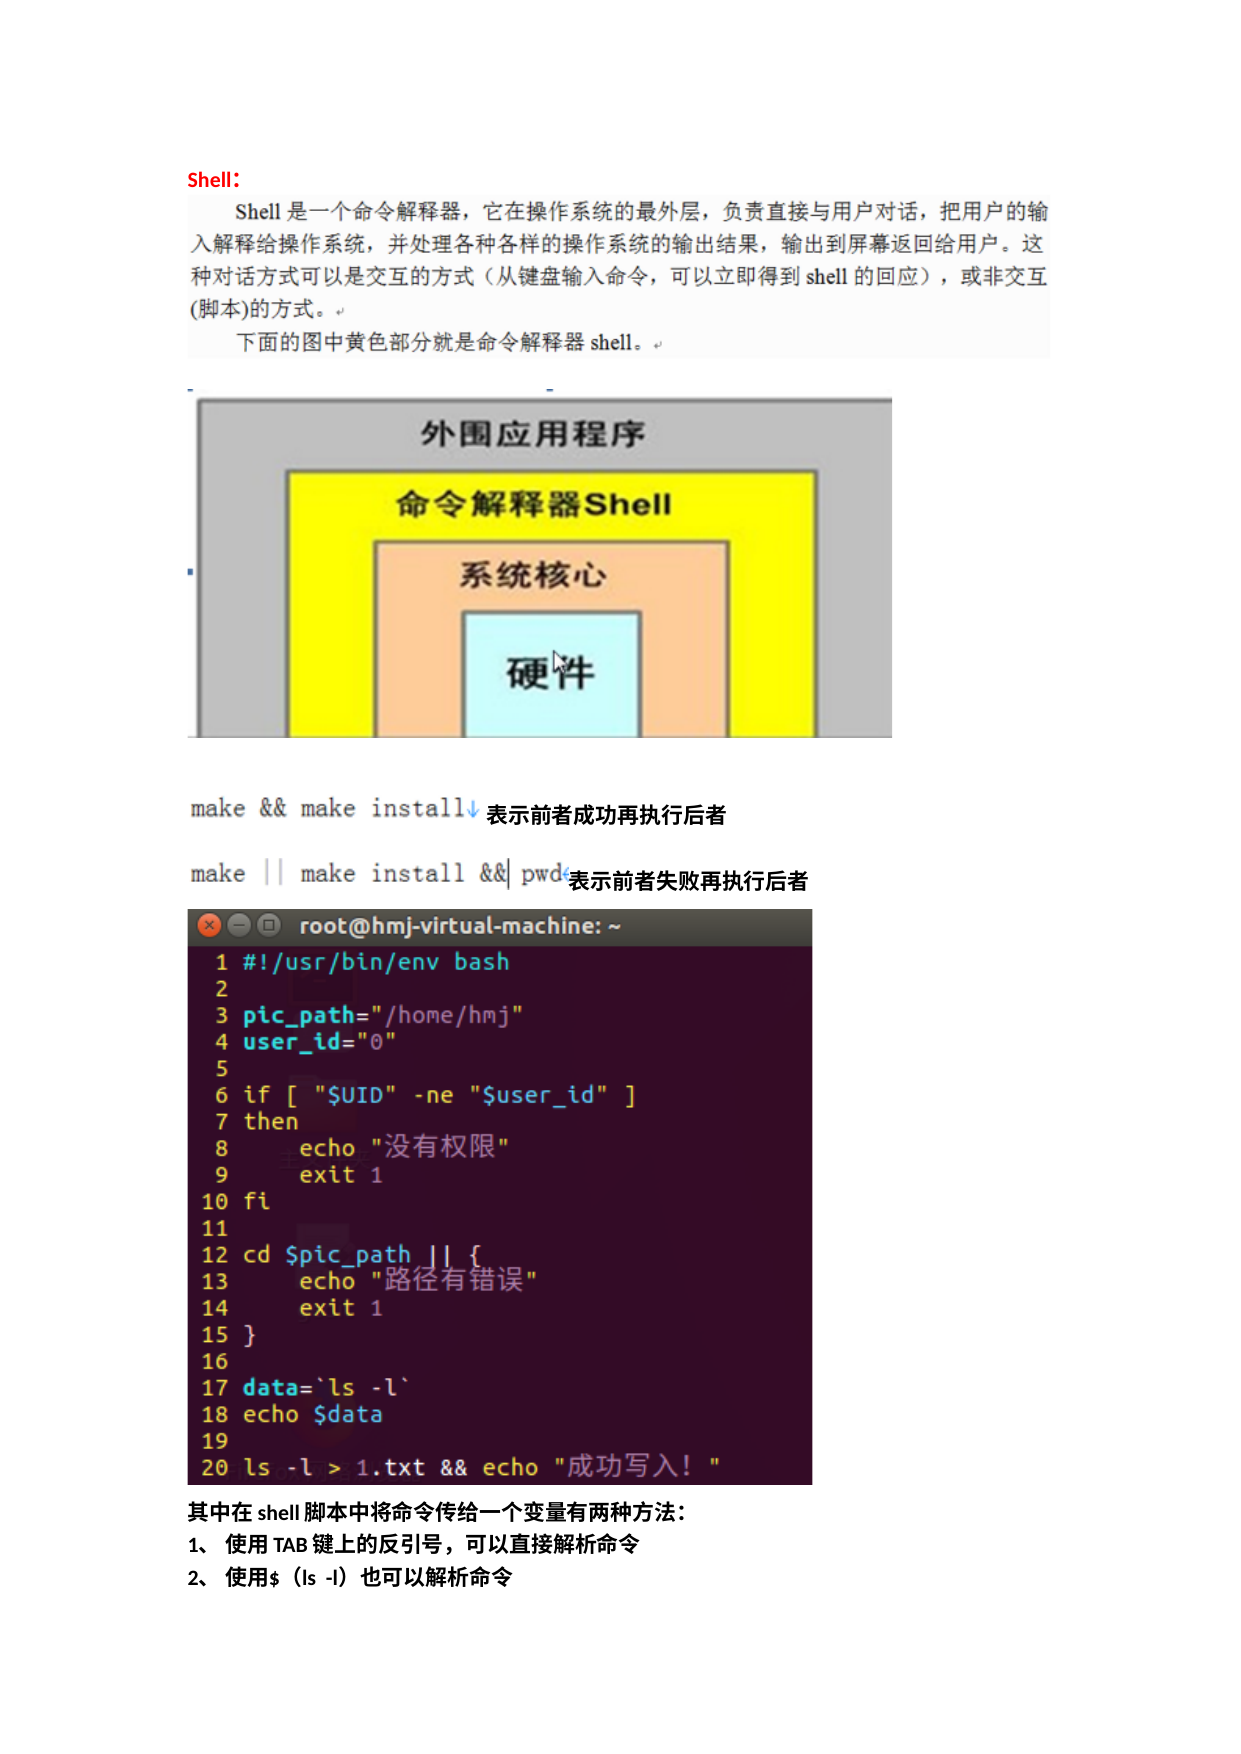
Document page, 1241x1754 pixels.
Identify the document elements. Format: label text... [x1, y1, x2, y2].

picture [187, 194, 1053, 360]
text 表示前者成功再执行后者 [187, 779, 1053, 844]
text 其中在shell脚本中将命令传给一个变量有两种方法： [187, 1494, 1053, 1527]
list 使用TAB键上的反引号，可以直接解析命令 [187, 1527, 1053, 1559]
list 使用$（ls -l）也可以解析命令 [187, 1559, 1053, 1592]
picture [187, 793, 486, 824]
picture [187, 858, 569, 890]
text 表示前者失败再执行后者 [187, 844, 1053, 909]
picture [187, 389, 893, 738]
picture [187, 909, 813, 1485]
text Shell： [187, 162, 1053, 194]
